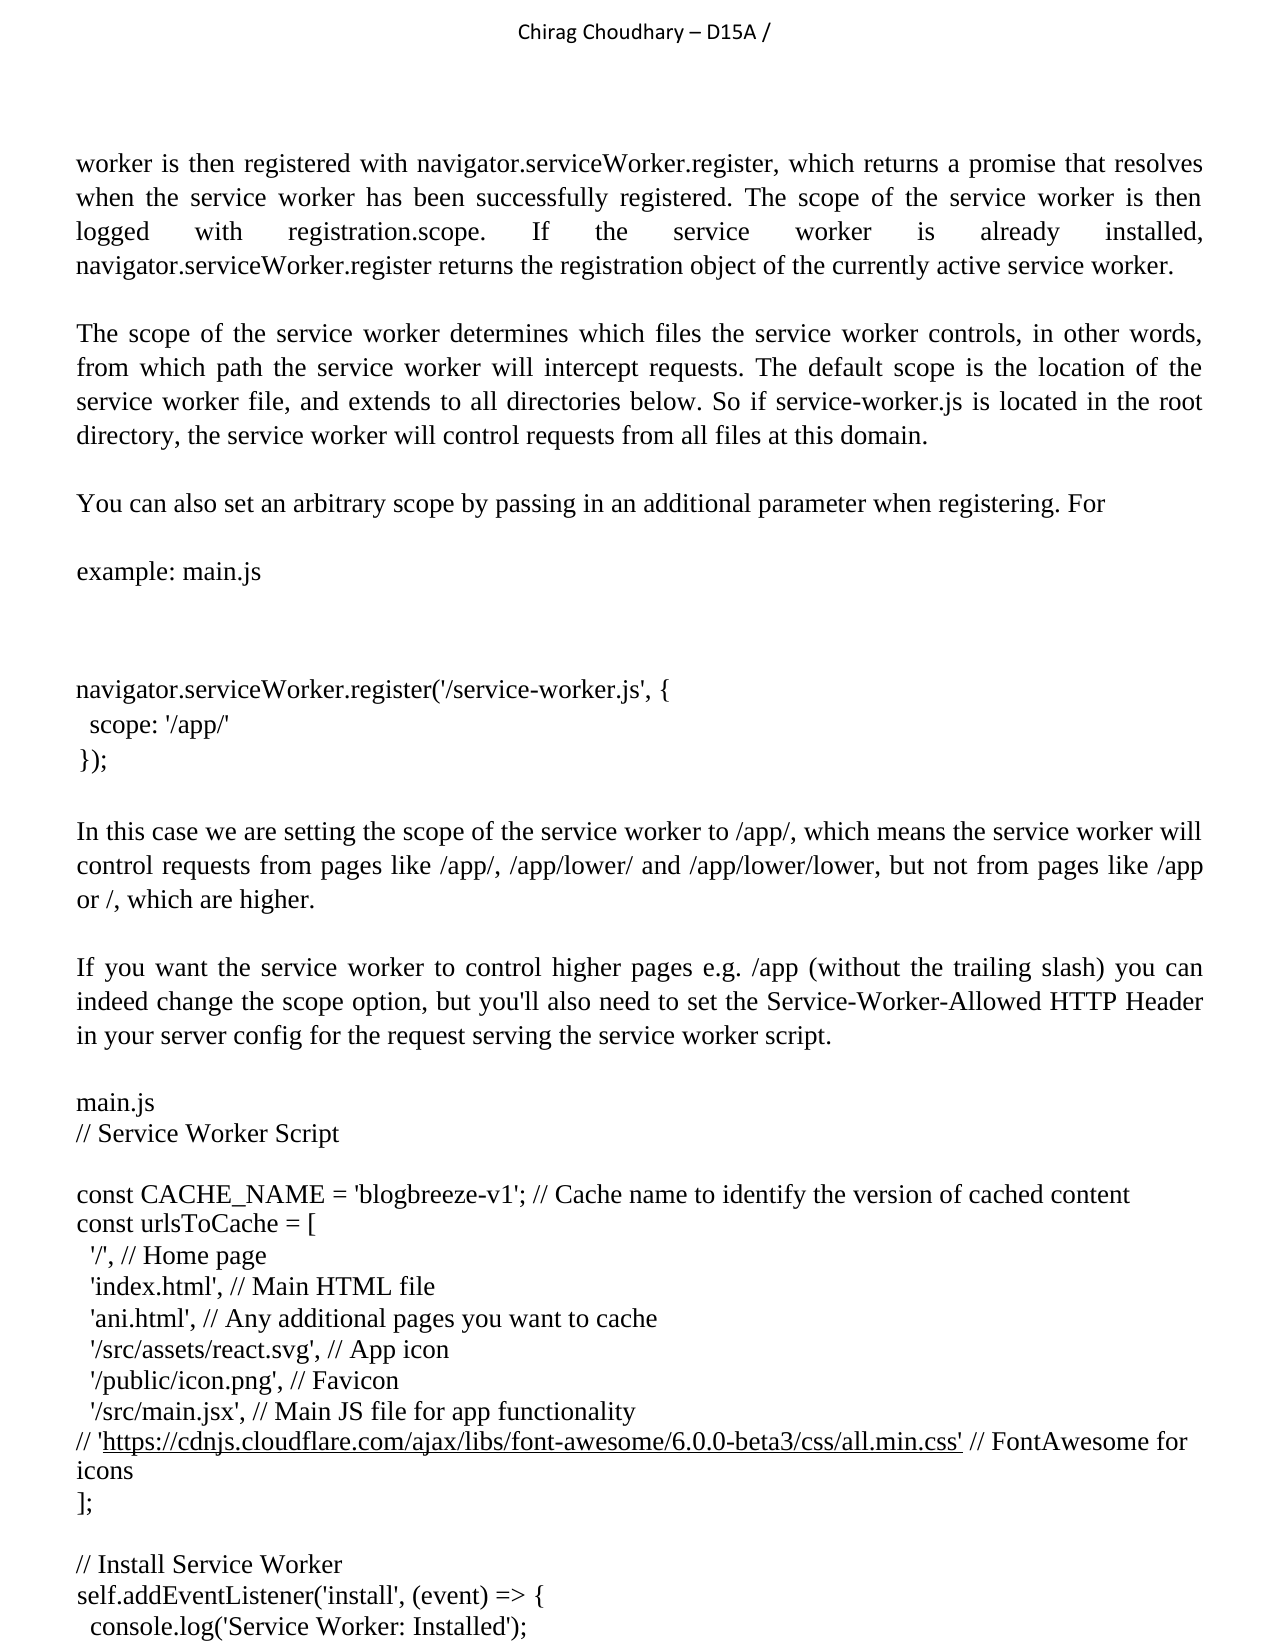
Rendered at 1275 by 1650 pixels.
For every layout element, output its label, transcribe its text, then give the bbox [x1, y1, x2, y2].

text self.addEventListener('install', (event) => { [77, 1579, 1218, 1611]
text The scope of the service worker determines which files the service worker controls, in other words, from which path the service worker will intercept requests. The default scope is the location of the service worker file, and extends to all directories below. So if service-worker.js is located in the root directory, the service worker will control requests from all files at this domain. [76, 317, 1204, 450]
text 'ani.html', // Any additional pages you want to cache [90, 1302, 1218, 1333]
text main.js [76, 1086, 1218, 1117]
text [76, 147, 1204, 281]
text '/public/icon.png', // Favicon [90, 1364, 1218, 1395]
text navigator.serviceWorker.register('/service-worker.js', { [76, 673, 1218, 704]
text In this case we are setting the scope of the service worker to /app/, which means the service worker will control requests from pages like /app/, /app/lower/ and /app/lower/lower, but not from pages like /app or /, which are higher. [76, 815, 1205, 914]
text // Install Service Worker [76, 1548, 1218, 1579]
text 'index.html', // Main HTML file [90, 1271, 1218, 1302]
text }); [78, 744, 1218, 775]
text const CACHE_NAME = 'blogbreeze-v1'; // Cache name to identify the version of cached content const urlsToCache = [ [76, 1179, 1132, 1239]
text '/src/main.jsx', // Main JS file for app functionality [90, 1395, 1218, 1426]
text '/src/assets/react.svg', // App icon [90, 1333, 1218, 1364]
text ]; [76, 1486, 1218, 1517]
text scope: '/app/' [89, 708, 1218, 739]
text // 'https://cdnjs.cloudflare.com/ajax/libs/font-awesome/6.0.0-beta3/css/all.min.css' // FontAwesome for icons [76, 1426, 1202, 1486]
text '/', // Home page [90, 1239, 1218, 1271]
text // Service Worker Script [76, 1117, 1218, 1149]
text console.log('Service Worker: Installed'); [90, 1611, 1218, 1642]
text You can also set an arbitrary scope by passing in an additional parameter when registering. For example: main.js [76, 487, 1106, 586]
text If you want the service worker to control higher pages e.g. /app (without the trailing slash) you can indeed change the scope option, but you'll also need to set the Service-Worker-Allowed HTTP Header in your server config for the request serving the service worker script. [76, 951, 1205, 1050]
